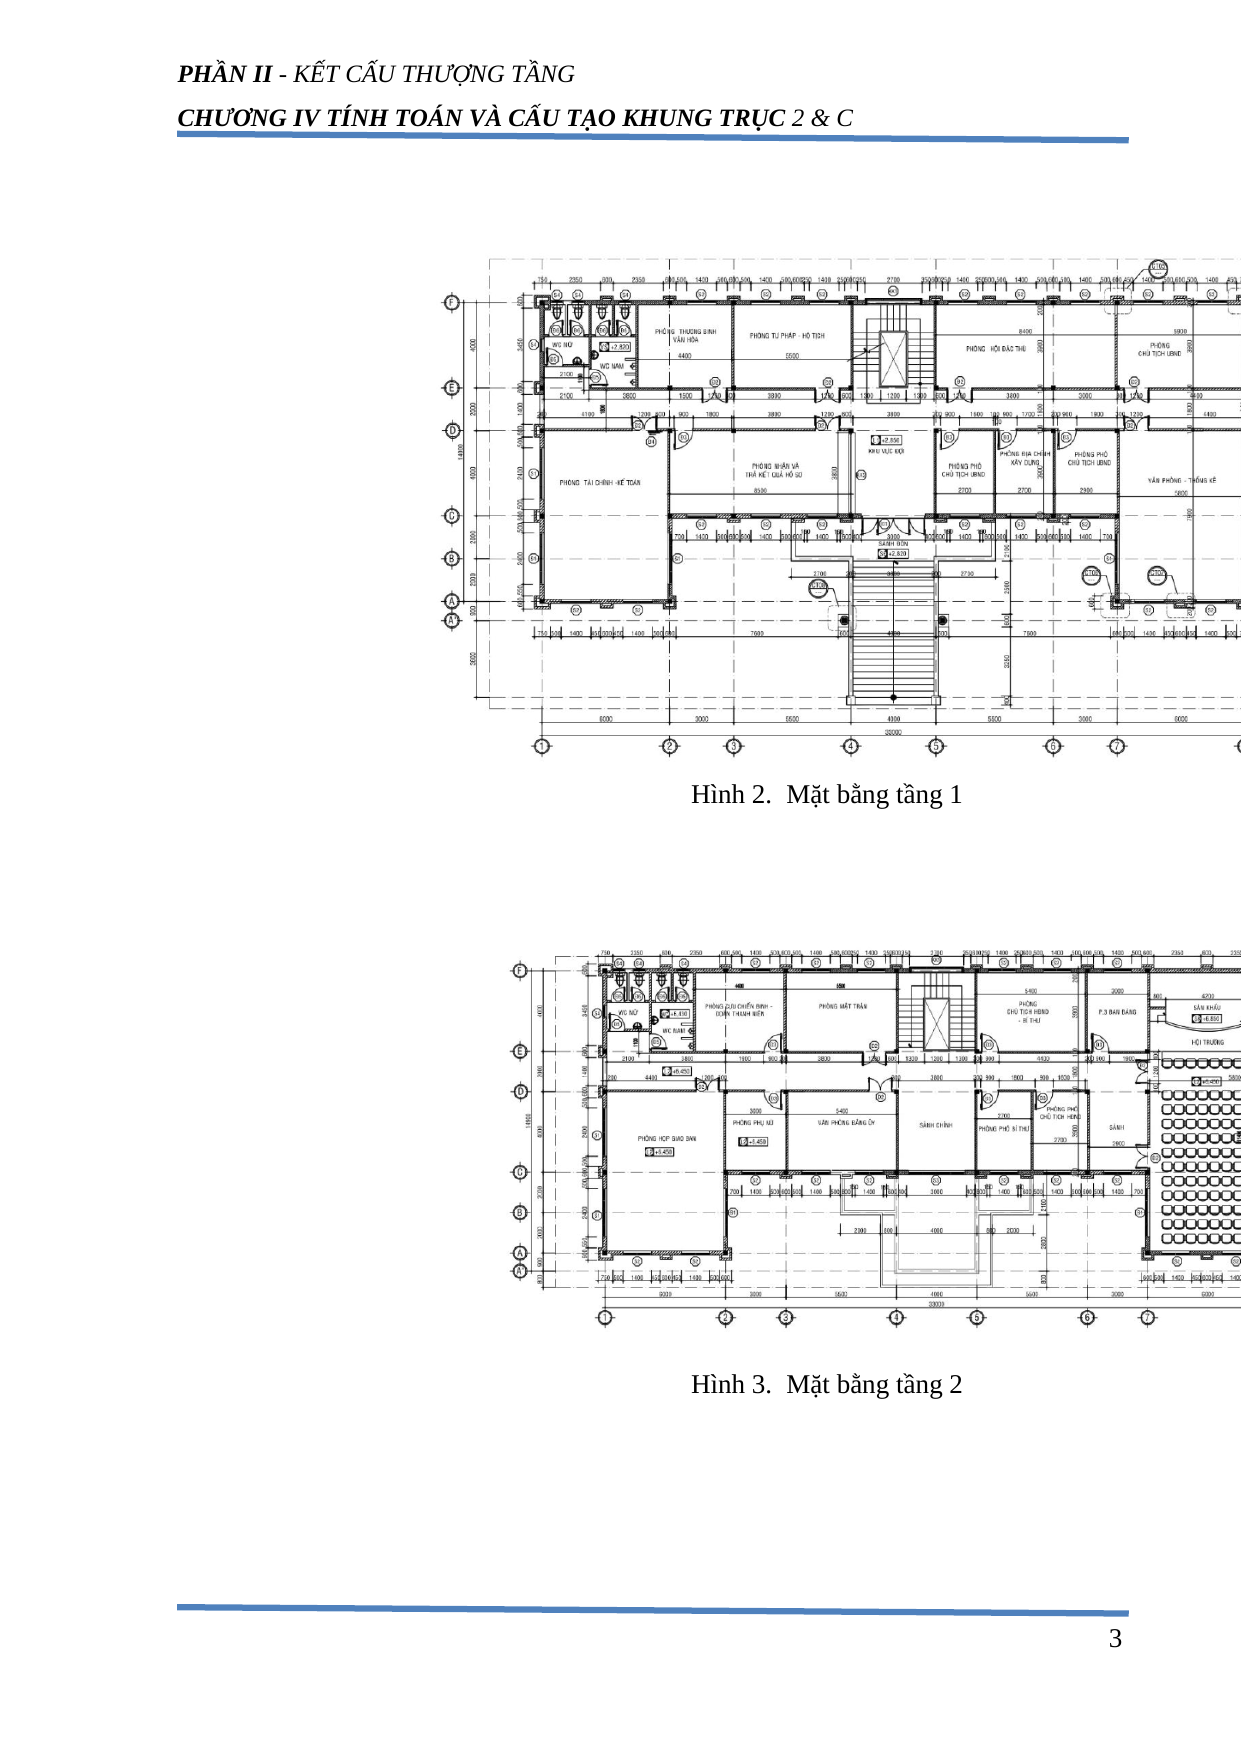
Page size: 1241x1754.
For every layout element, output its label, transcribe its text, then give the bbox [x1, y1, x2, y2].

list Mặt bằng tầng 2 [532, 1368, 1122, 1399]
picture [442, 819, 1241, 1359]
picture [415, 180, 1241, 769]
list Mặt bằng tầng 1 [532, 778, 1122, 809]
